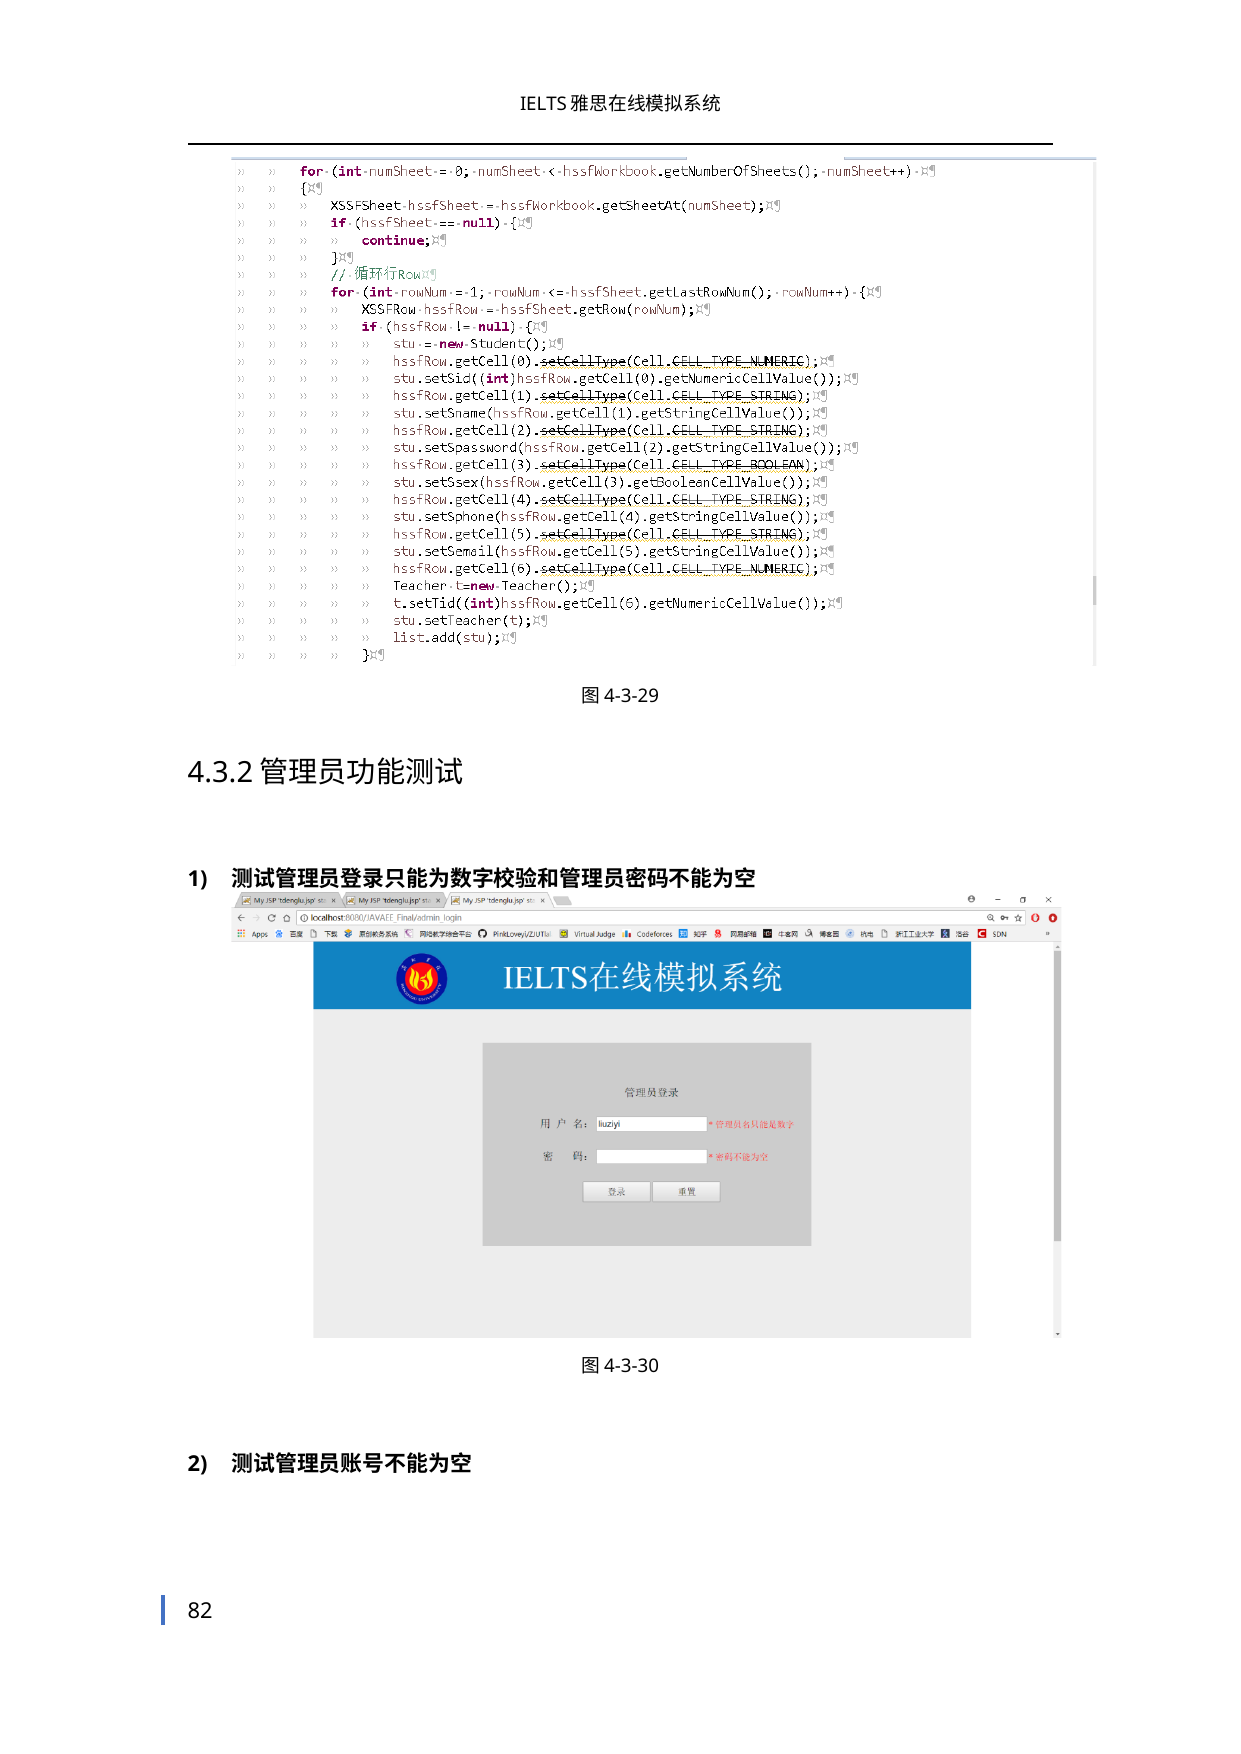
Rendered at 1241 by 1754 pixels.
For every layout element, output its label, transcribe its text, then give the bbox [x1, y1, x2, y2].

picture [231, 157, 1097, 666]
list 测试管理员账号不能为空 [187, 1445, 1053, 1478]
text 图4-3-30 [187, 1348, 1053, 1380]
list 测试管理员登录只能为数字校验和管理员密码不能为空 [187, 860, 1053, 893]
picture [231, 892, 1062, 1338]
text 图4-3-29 [187, 678, 1053, 710]
subtitle 4.3.2管理员功能测试 [187, 737, 1053, 802]
